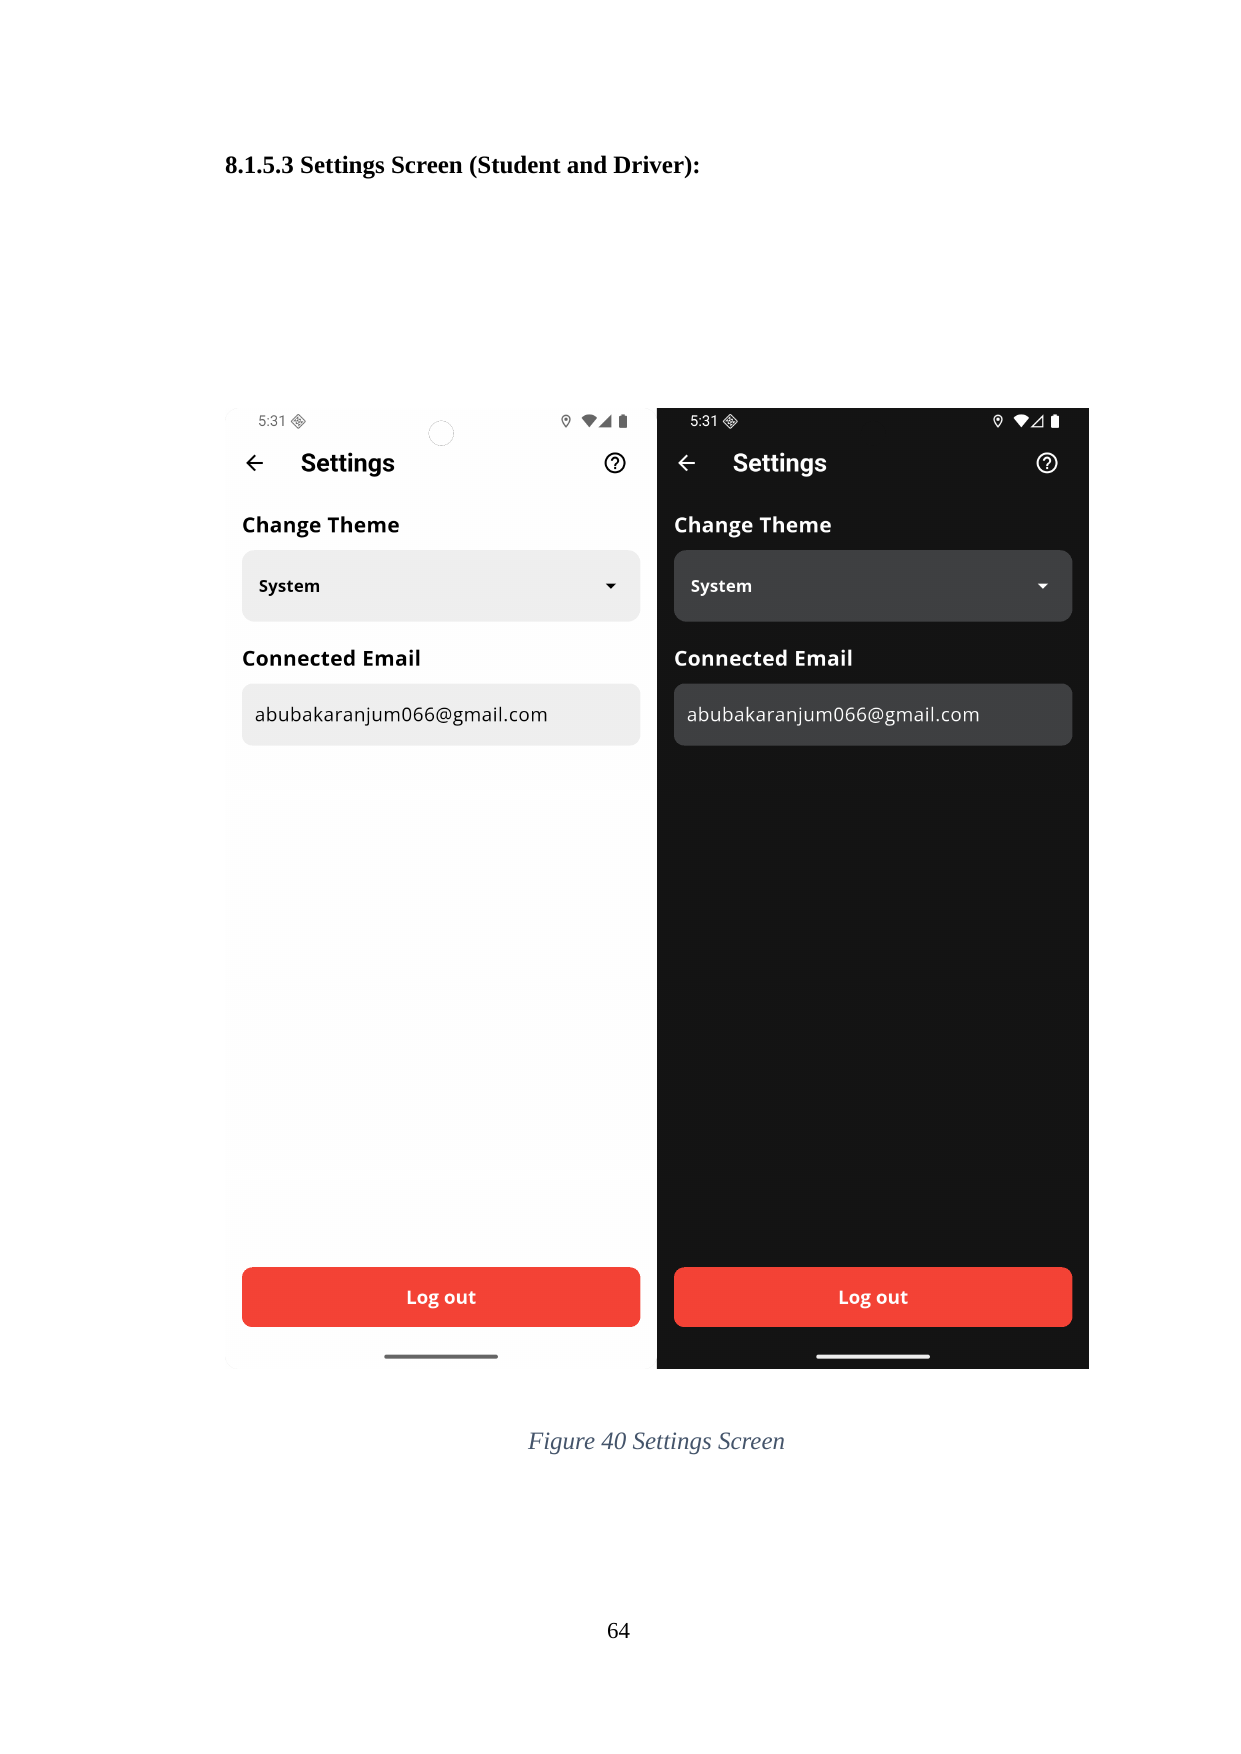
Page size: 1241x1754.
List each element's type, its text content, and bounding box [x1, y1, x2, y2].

text Figure 40 Settings Screen [225, 1426, 1090, 1455]
picture [225, 408, 1089, 1369]
text 8.1.5.3 Settings Screen (Student and Driver): [225, 150, 1090, 179]
